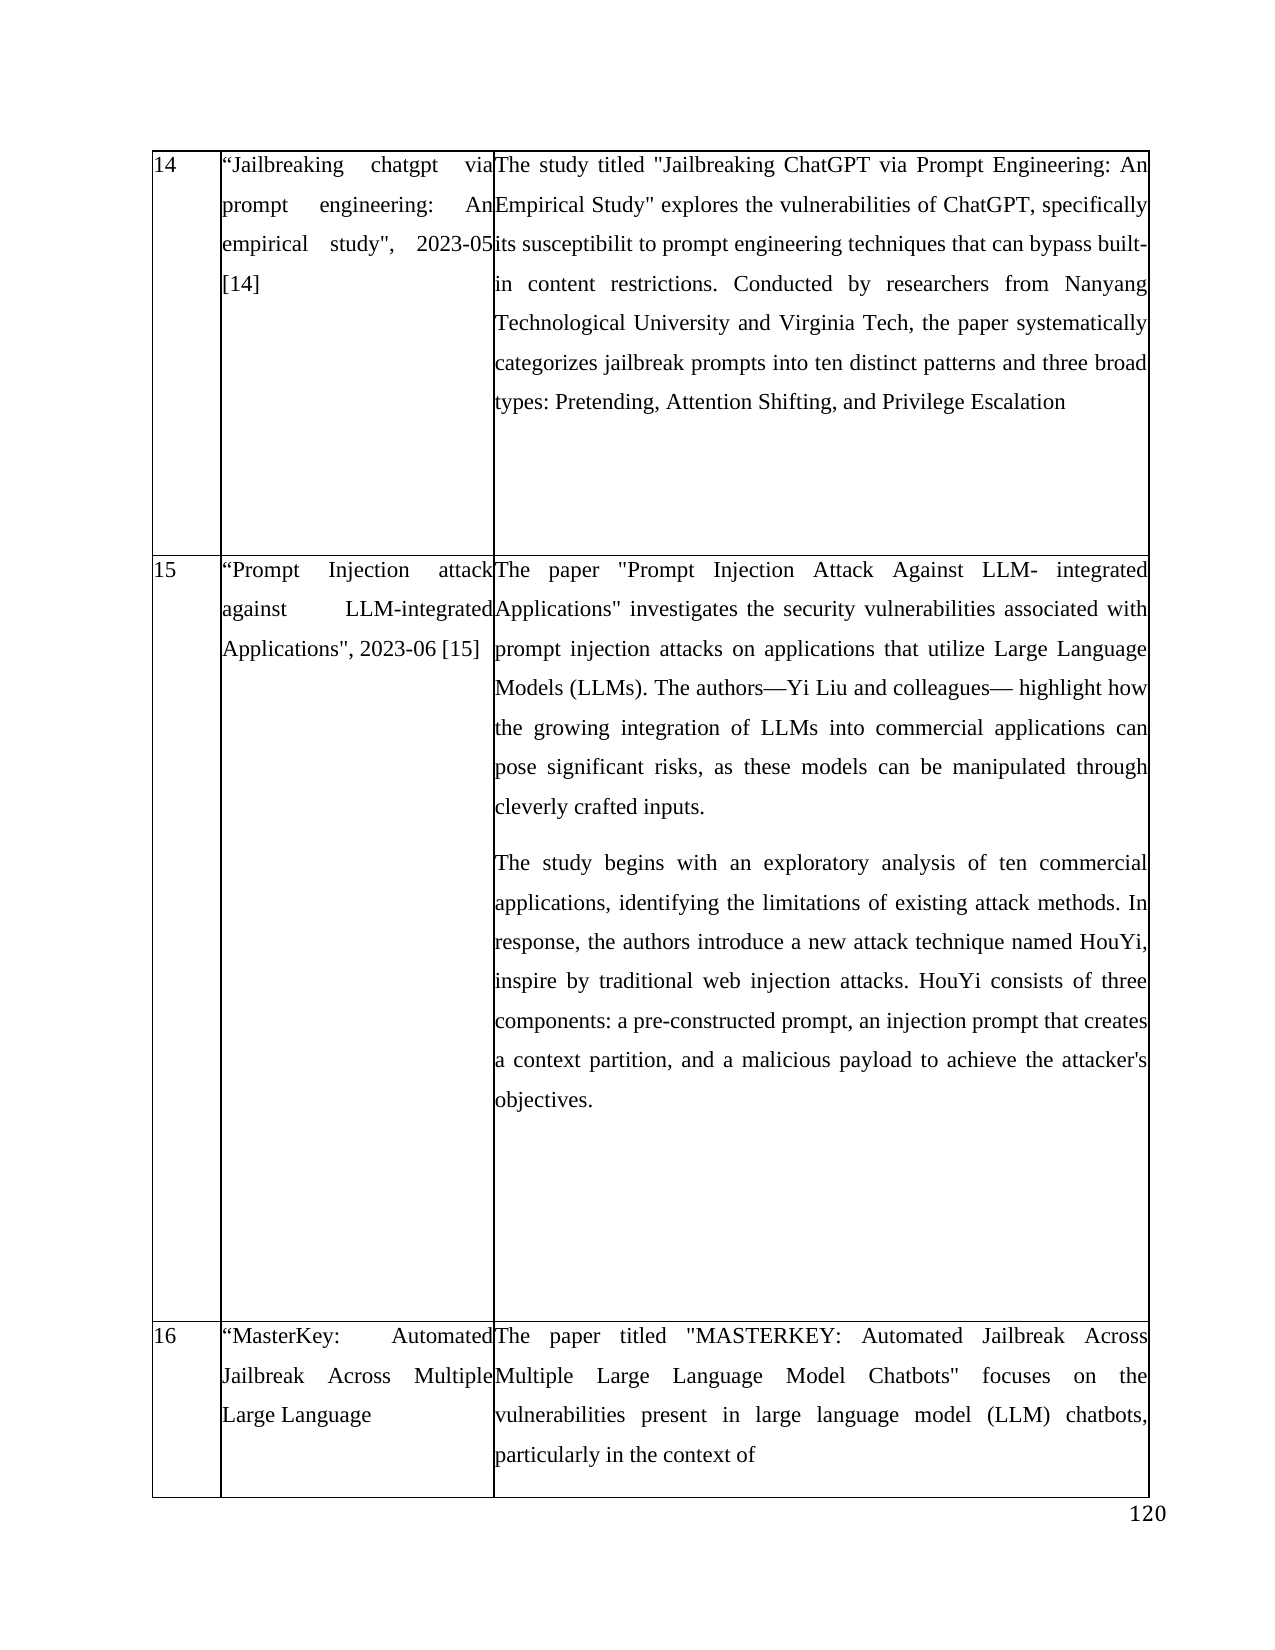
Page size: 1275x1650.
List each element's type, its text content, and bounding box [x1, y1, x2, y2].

table_cell “MasterKey: Automated Jailbreak Across Multiple Large Language [222, 1322, 493, 1497]
table_header “Jailbreaking chatgpt via prompt engineering: An empirical study", 2023-05 [14] [222, 152, 493, 554]
table_cell The paper "Prompt Injection Attack Against LLM- integrated Applications" investigates the security vulnerabilities associated with prompt injection attacks on applications that utilize Large Language Models (LLMs). The authors—Yi Liu and colleagues— highlight how the growing integration of LLMs into commercial applications can pose significant risks, as these models can be manipulated through cleverly crafted inputs. The study begins with an exploratory analysis of ten commercial applications, identifying the limitations of existing attack methods. In response, the authors introduce a new attack technique named HouYi, inspire by traditional web injection attacks. HouYi consists of three components: a pre-constructed prompt, an injection prompt that creates a context partition, and a malicious payload to achieve the attacker's objectives. [495, 556, 1148, 1321]
table_cell 15 [153, 556, 220, 1321]
table_header The study titled "Jailbreaking ChatGPT via Prompt Engineering: An Empirical Study" explores the vulnerabilities of ChatGPT, specifically its susceptibilit to prompt engineering techniques that can bypass built- in content restrictions. Conducted by researchers from Nanyang Technological University and Virginia Tech, the paper systematically categorizes jailbreak prompts into ten distinct patterns and three broad types: Pretending, Attention Shifting, and Privilege Escalation [495, 152, 1148, 554]
table_cell 16 [153, 1322, 220, 1497]
table_cell The paper titled "MASTERKEY: Automated Jailbreak Across Multiple Large Language Model Chatbots" focuses on the vulnerabilities present in large language model (LLM) chatbots, particularly in the context of [495, 1322, 1148, 1497]
table_header 14 [153, 152, 220, 554]
table_cell “Prompt Injection attack against LLM-integrated Applications", 2023-06 [15] [222, 556, 493, 1321]
